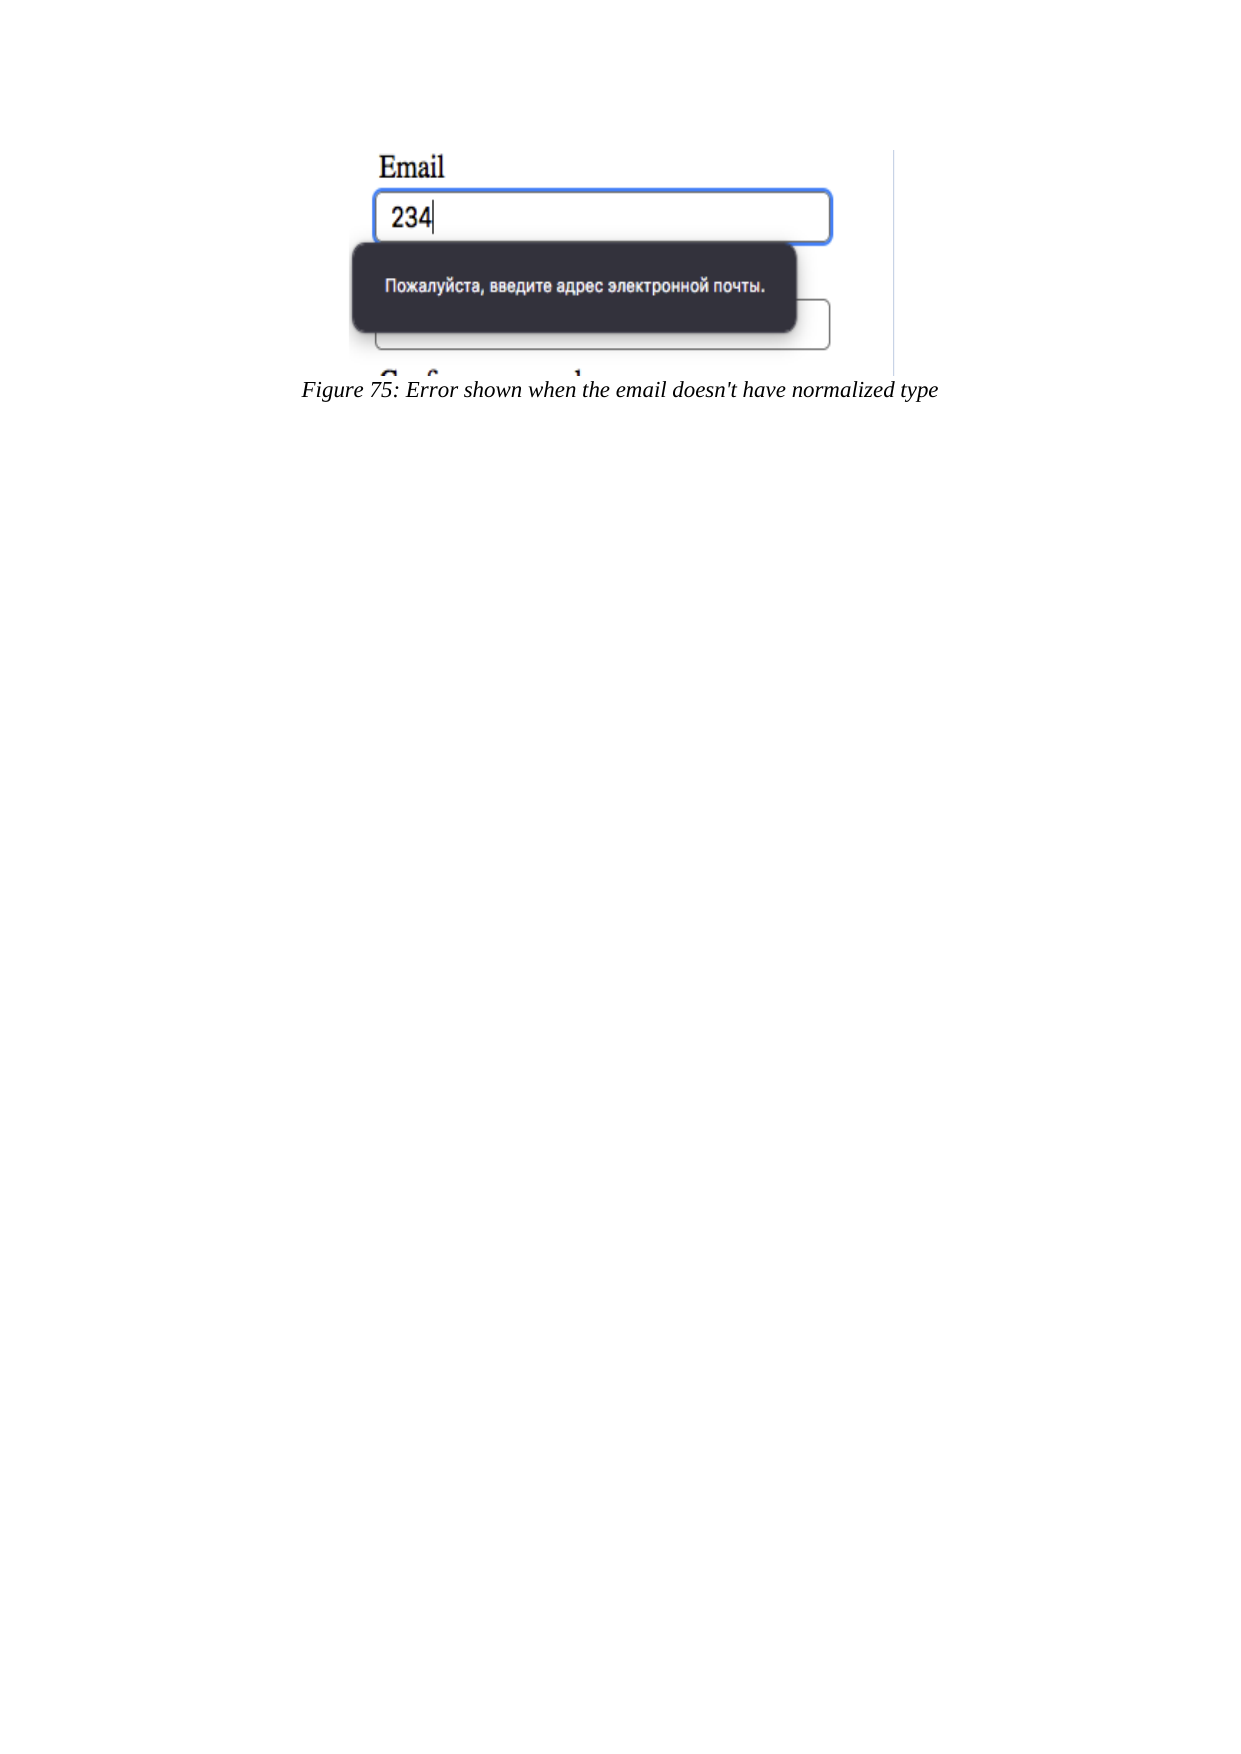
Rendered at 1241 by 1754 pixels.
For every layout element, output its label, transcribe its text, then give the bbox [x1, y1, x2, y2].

picture [348, 150, 895, 376]
text Figure 75: Error shown when the email doesn't have normalized type [150, 376, 1093, 402]
